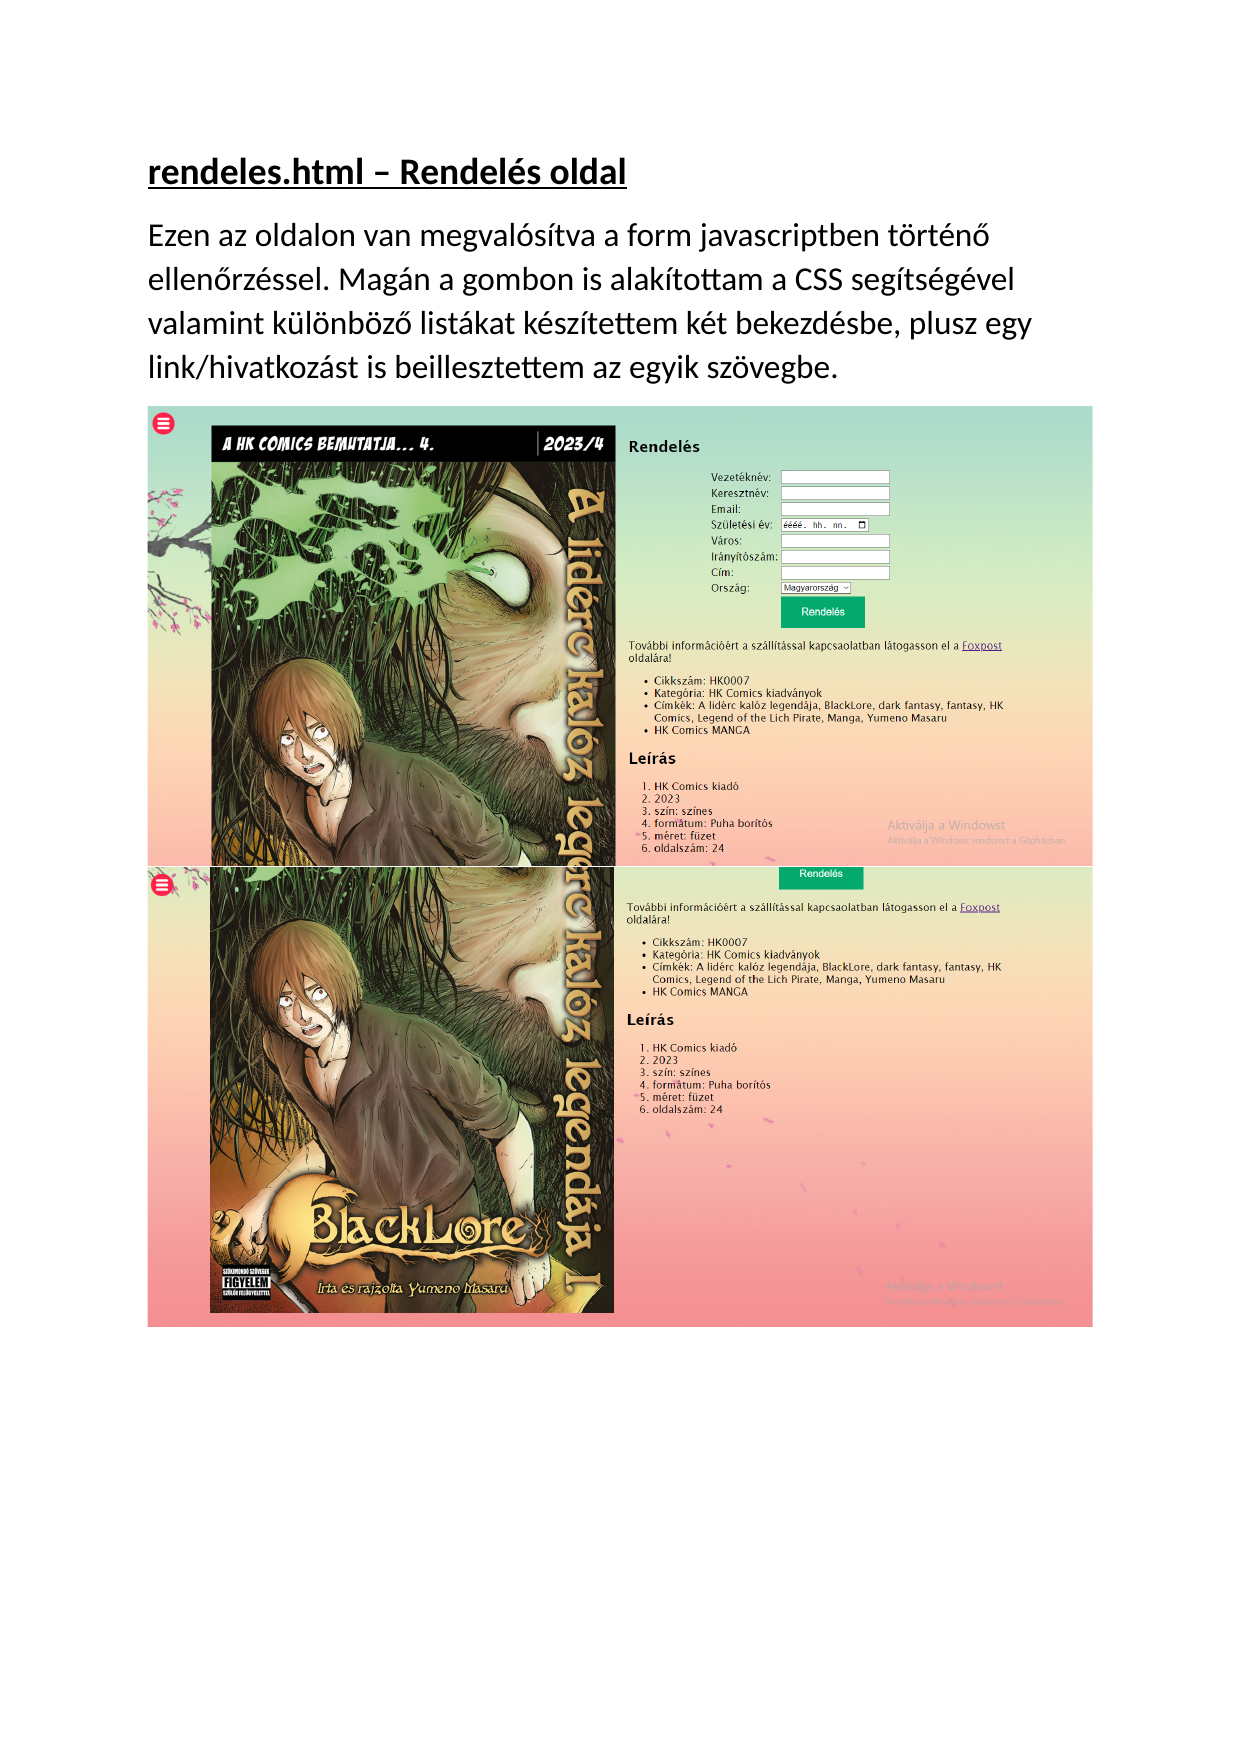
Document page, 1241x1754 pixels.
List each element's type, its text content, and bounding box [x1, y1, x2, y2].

picture [147, 867, 1093, 1327]
text rendeles.html – Rendelés oldal [148, 148, 1093, 193]
picture [147, 406, 1093, 866]
text Ezen az oldalon van megvalósítva a form javascriptben történő ellenőrzéssel. Magán a gombon is alakítottam a CSS segítségével valamint különböző listákat készítettem két bekezdésbe, plusz egy link/hivatkozást is beillesztettem az egyik szövegbe. [148, 214, 1093, 386]
